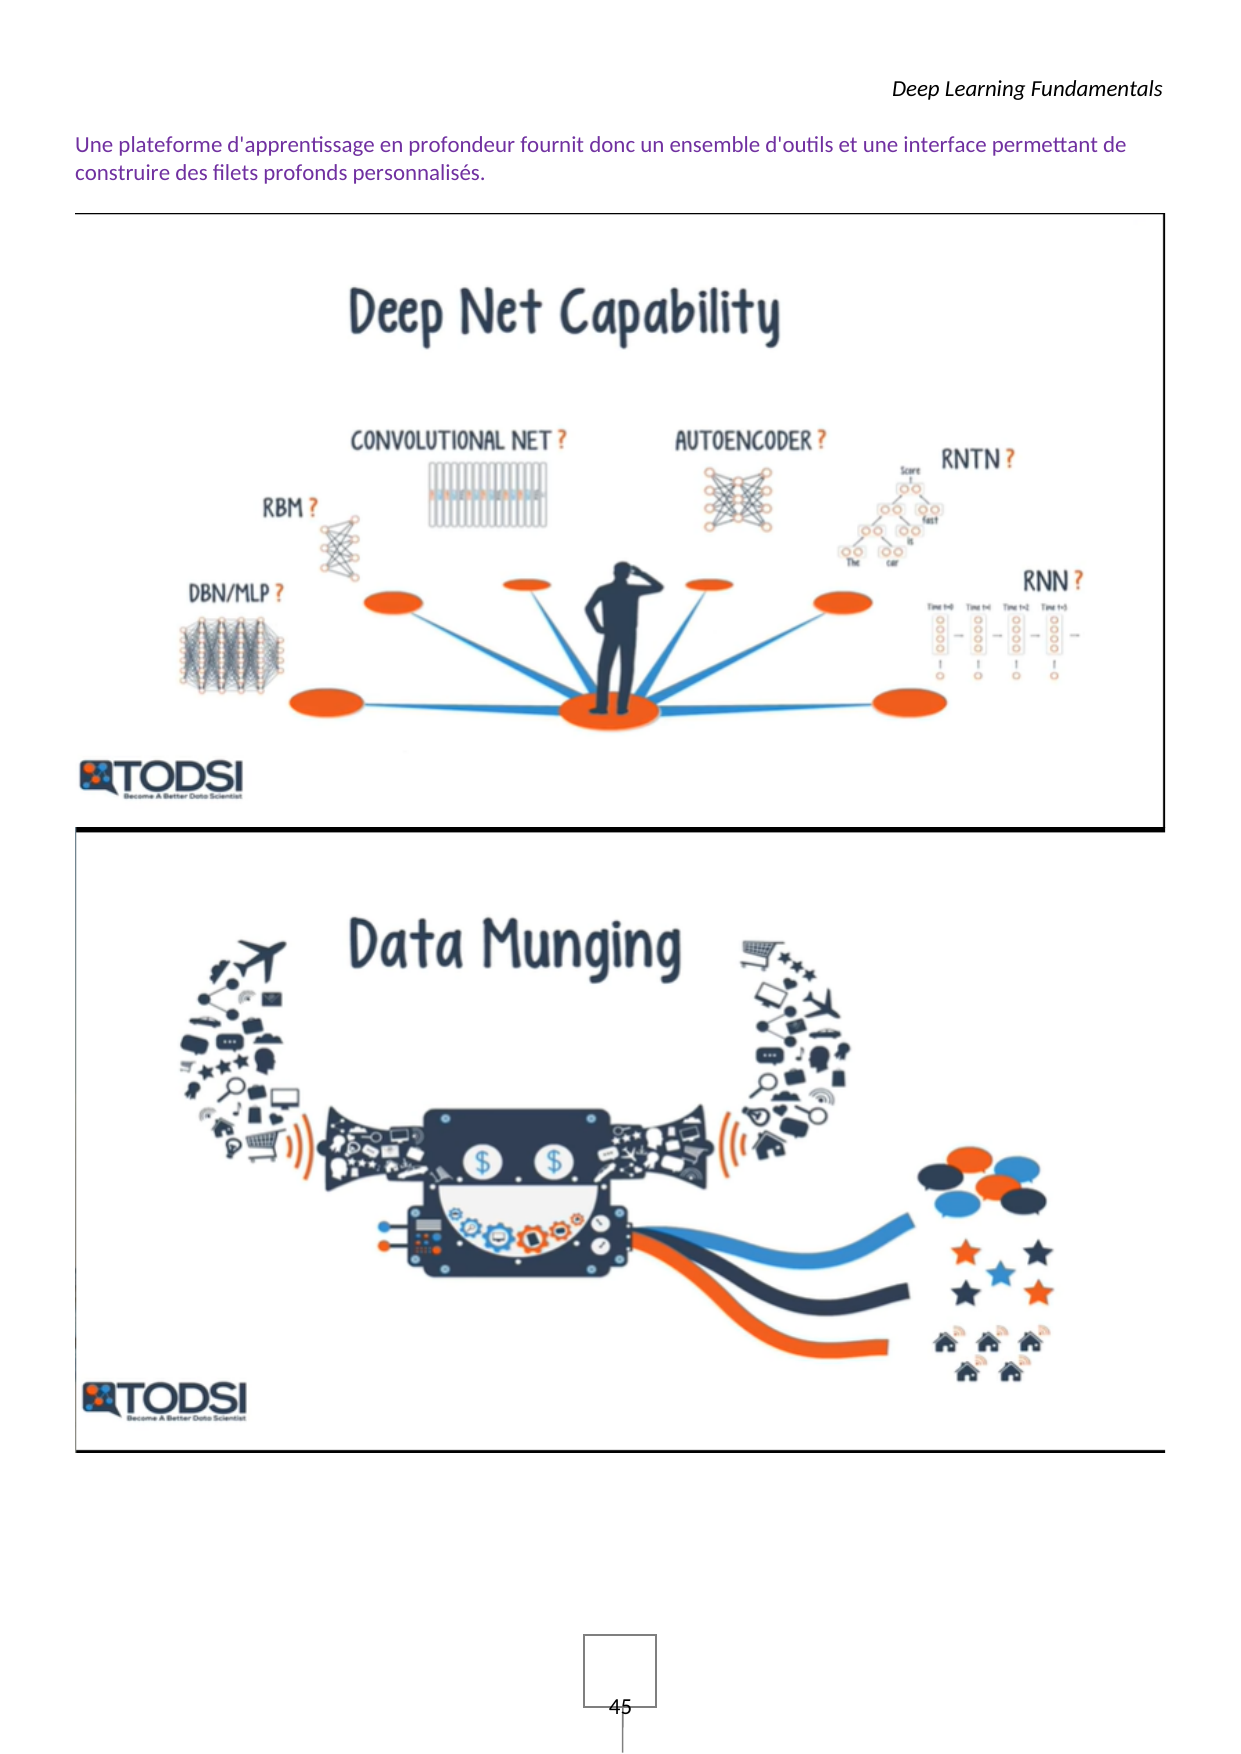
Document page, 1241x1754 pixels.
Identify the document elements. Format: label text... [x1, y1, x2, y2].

text Une plateforme d'apprentissage en profondeur fournit donc un ensemble d'outils et une interface permettant de construire des filets profonds personnalisés. [75, 130, 1165, 186]
picture [75, 213, 1166, 1453]
